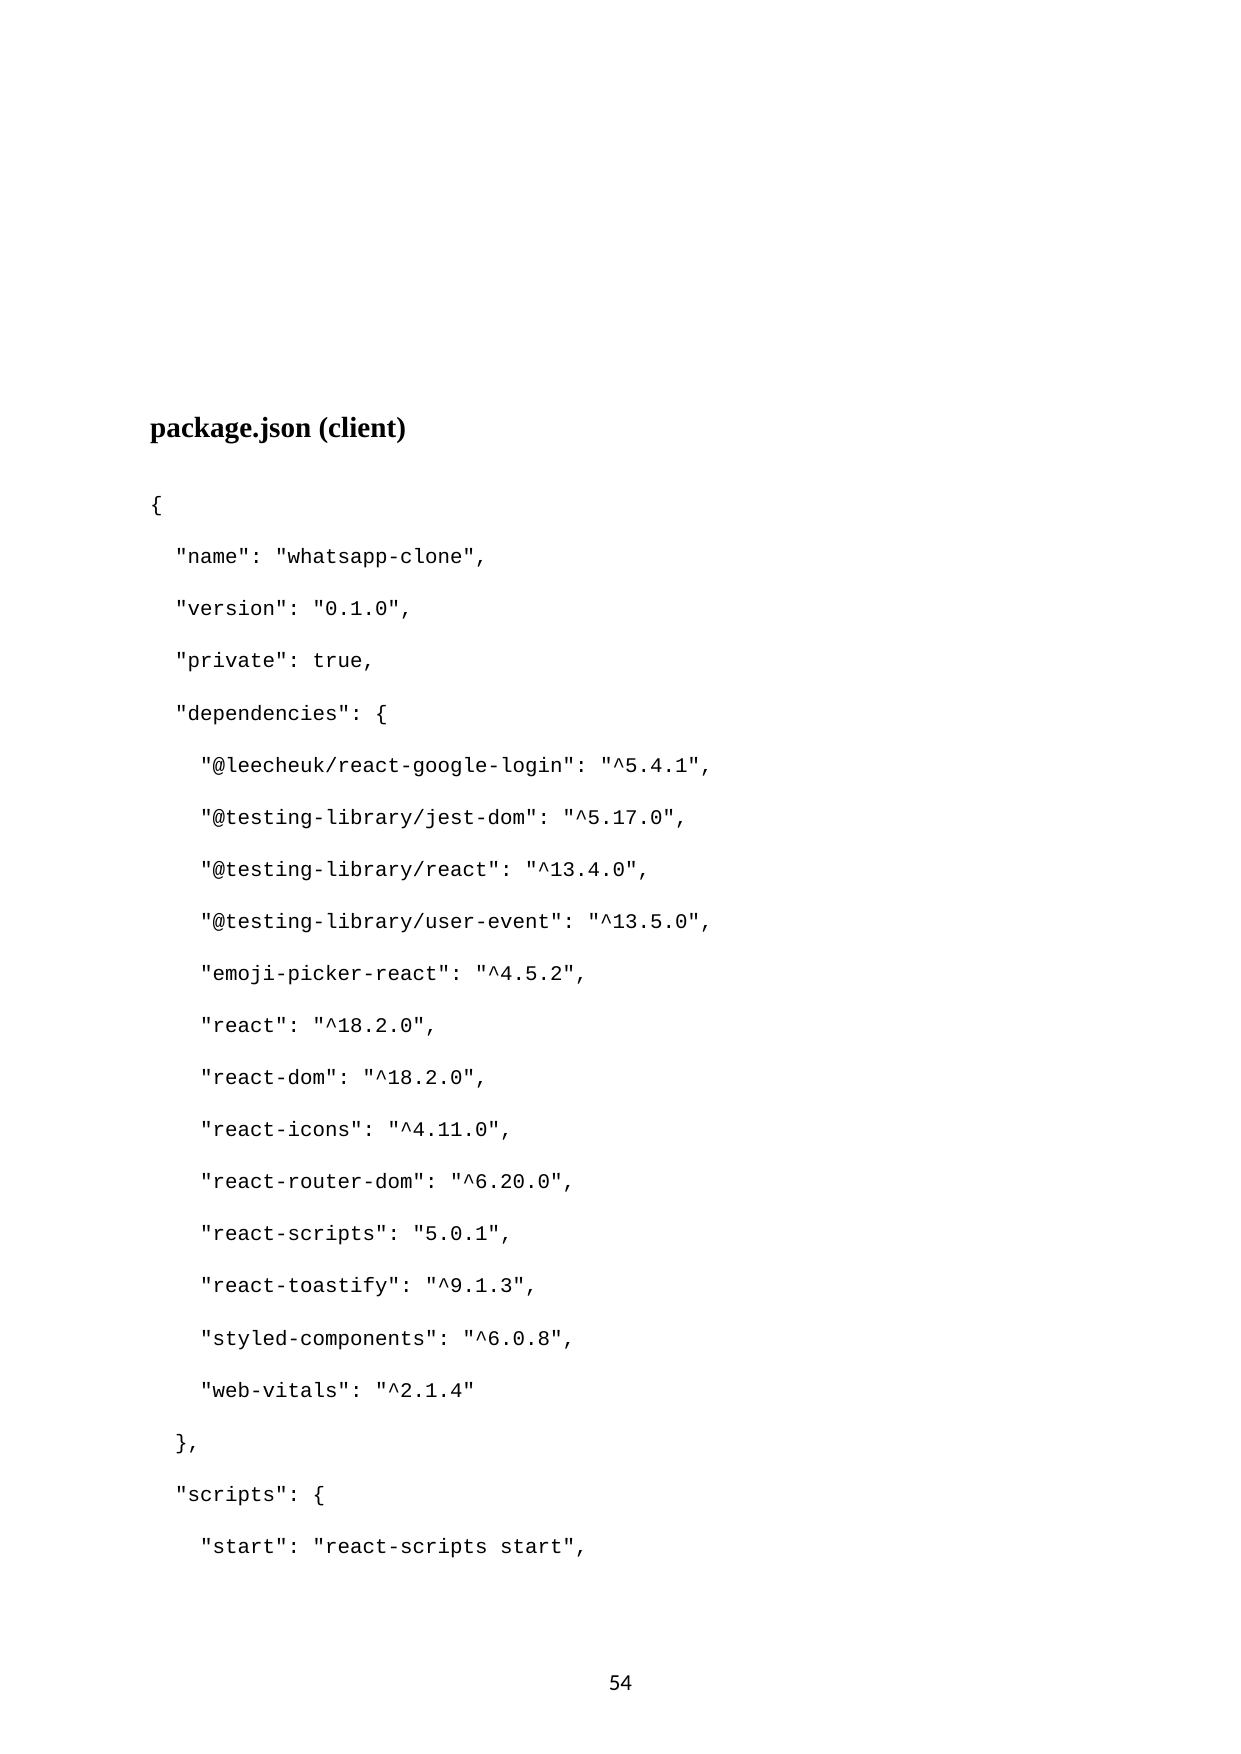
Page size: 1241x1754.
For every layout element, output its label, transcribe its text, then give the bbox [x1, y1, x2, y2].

text package.json (client) [150, 410, 1090, 444]
text "@testing-library/react": "^13.4.0", [150, 859, 1090, 882]
text "@leecheuk/react-google-login": "^5.4.1", [150, 754, 1090, 778]
text "scripts": { [150, 1484, 1090, 1507]
text { [150, 494, 1090, 518]
text }, [150, 1432, 1090, 1455]
text "styled-components": "^6.0.8", [150, 1327, 1090, 1351]
text "private": true, [150, 650, 1090, 674]
text "react-scripts": "5.0.1", [150, 1223, 1090, 1247]
text "react-dom": "^18.2.0", [150, 1067, 1090, 1091]
text "name": "whatsapp-clone", [150, 546, 1090, 570]
text "emoji-picker-react": "^4.5.2", [150, 963, 1090, 987]
text "react": "^18.2.0", [150, 1015, 1090, 1039]
text "@testing-library/jest-dom": "^5.17.0", [150, 807, 1090, 830]
text "dependencies": { [150, 702, 1090, 726]
text "@testing-library/user-event": "^13.5.0", [150, 911, 1090, 934]
text "react-icons": "^4.11.0", [150, 1119, 1090, 1143]
text "web-vitals": "^2.1.4" [150, 1379, 1090, 1403]
text "version": "0.1.0", [150, 598, 1090, 622]
text "start": "react-scripts start", [150, 1536, 1090, 1559]
text "react-toastify": "^9.1.3", [150, 1275, 1090, 1299]
text "react-router-dom": "^6.20.0", [150, 1171, 1090, 1195]
